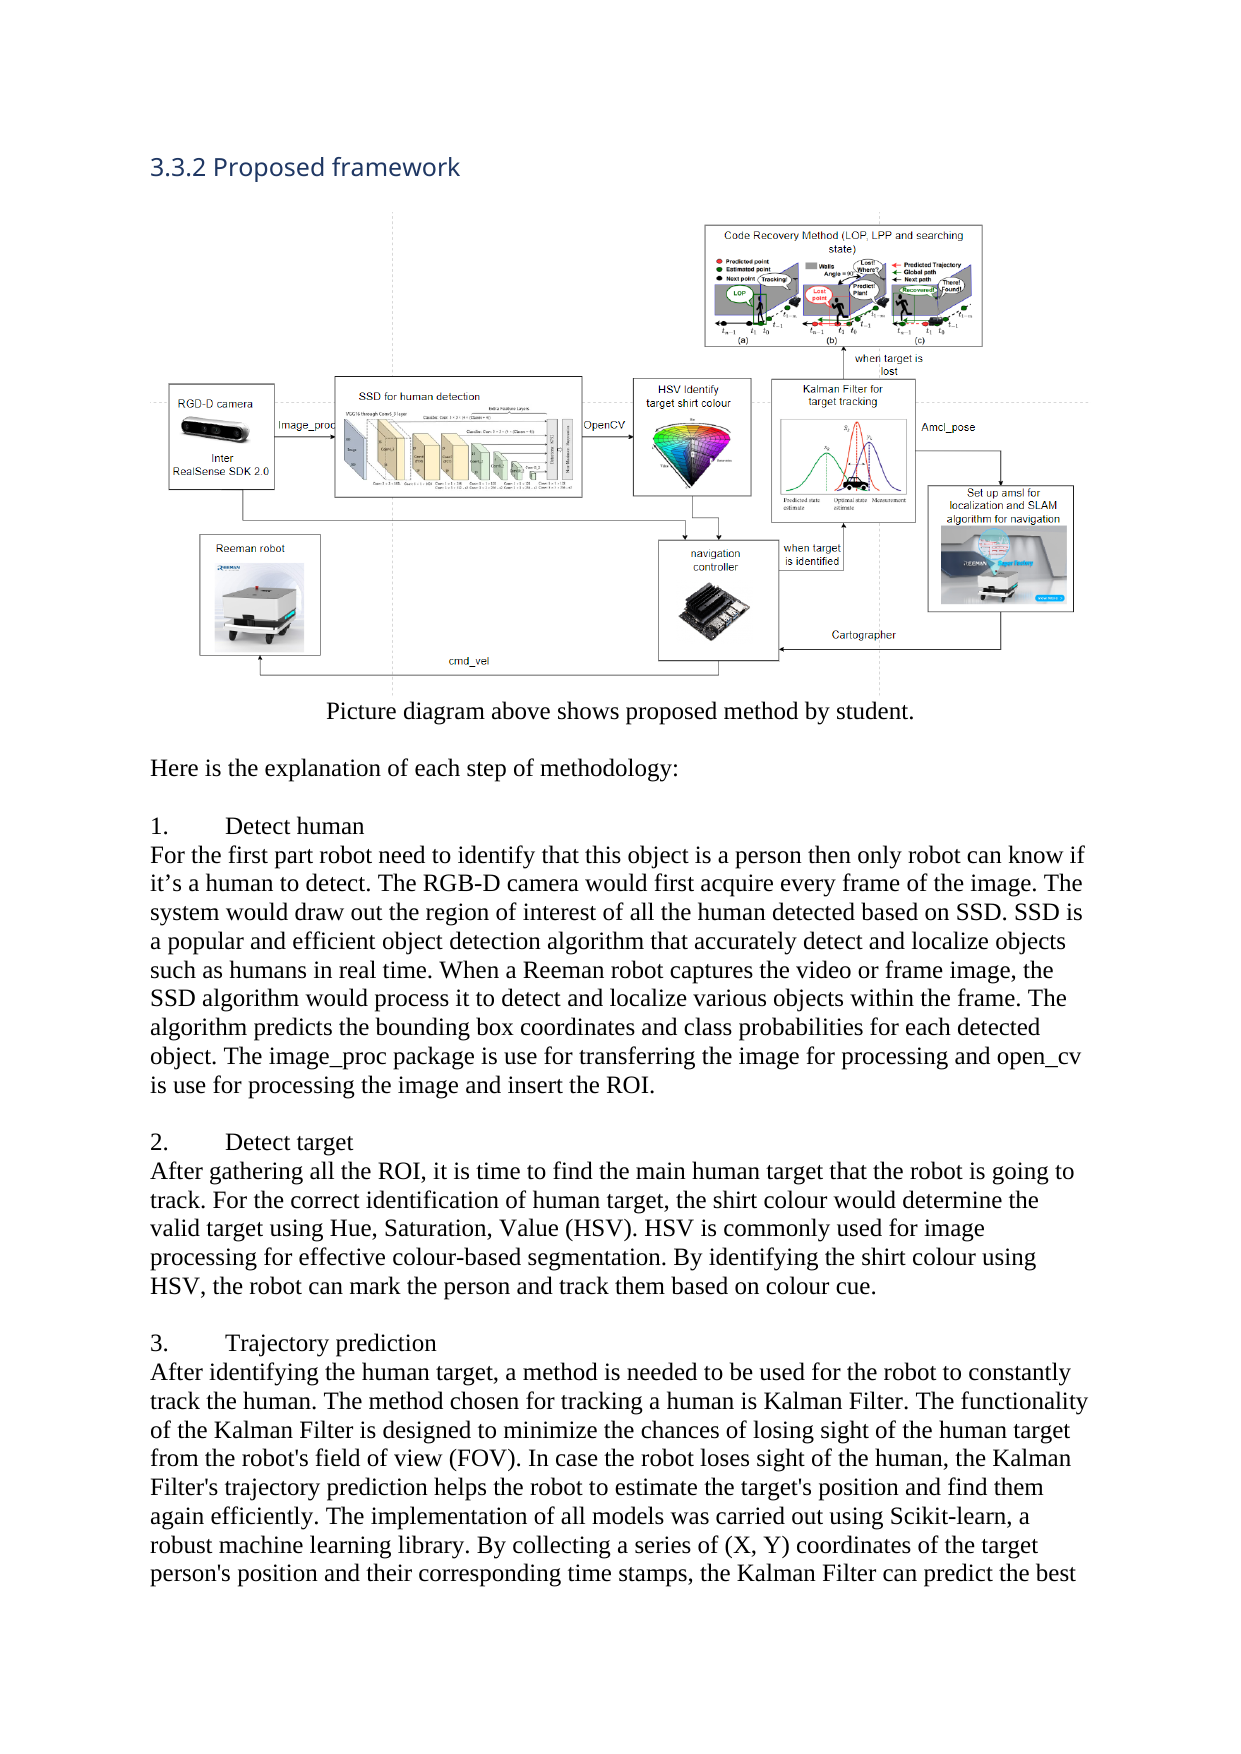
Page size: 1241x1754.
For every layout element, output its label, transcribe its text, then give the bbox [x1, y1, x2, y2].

picture [150, 212, 1091, 696]
list After gathering all the ROI, it is time to find the main human target that the robot is going to track. For the correct identification of human target, the shirt colour would determine the valid target using Hue, Saturation, Value (HSV). HSV is commonly used for image processing for effective colour-based segmentation. By identifying the shirt colour using HSV, the robot can mark the person and track them based on colour cue. [150, 1156, 1090, 1300]
list 2. Detect target [150, 1127, 1090, 1156]
list For the first part robot need to identify that this object is a person then only robot can know if it’s a human to detect. The RGB-D camera would first acquire every frame of the image. The system would draw out the region of interest of all the human detected based on SSD. SSD is a popular and efficient object detection algorithm that accurately detect and localize objects such as humans in real time. When a Reeman robot captures the video or frame image, the SSD algorithm would process it to detect and localize various objects within the frame. The algorithm predicts the bounding box coordinates and class probabilities for each detected object. The image_proc package is use for transferring the image for processing and open_cv is use for processing the image and insert the ROI. [150, 840, 1090, 1098]
text Here is the explanation of each step of methodology: [150, 753, 1090, 782]
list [150, 1357, 1090, 1587]
list 3. Trajectory prediction [150, 1328, 1090, 1357]
subtitle 3.3.2 Proposed framework [150, 150, 1090, 184]
list 1. Detect human [150, 811, 1090, 840]
text Picture diagram above shows proposed method by student. [150, 696, 1090, 725]
